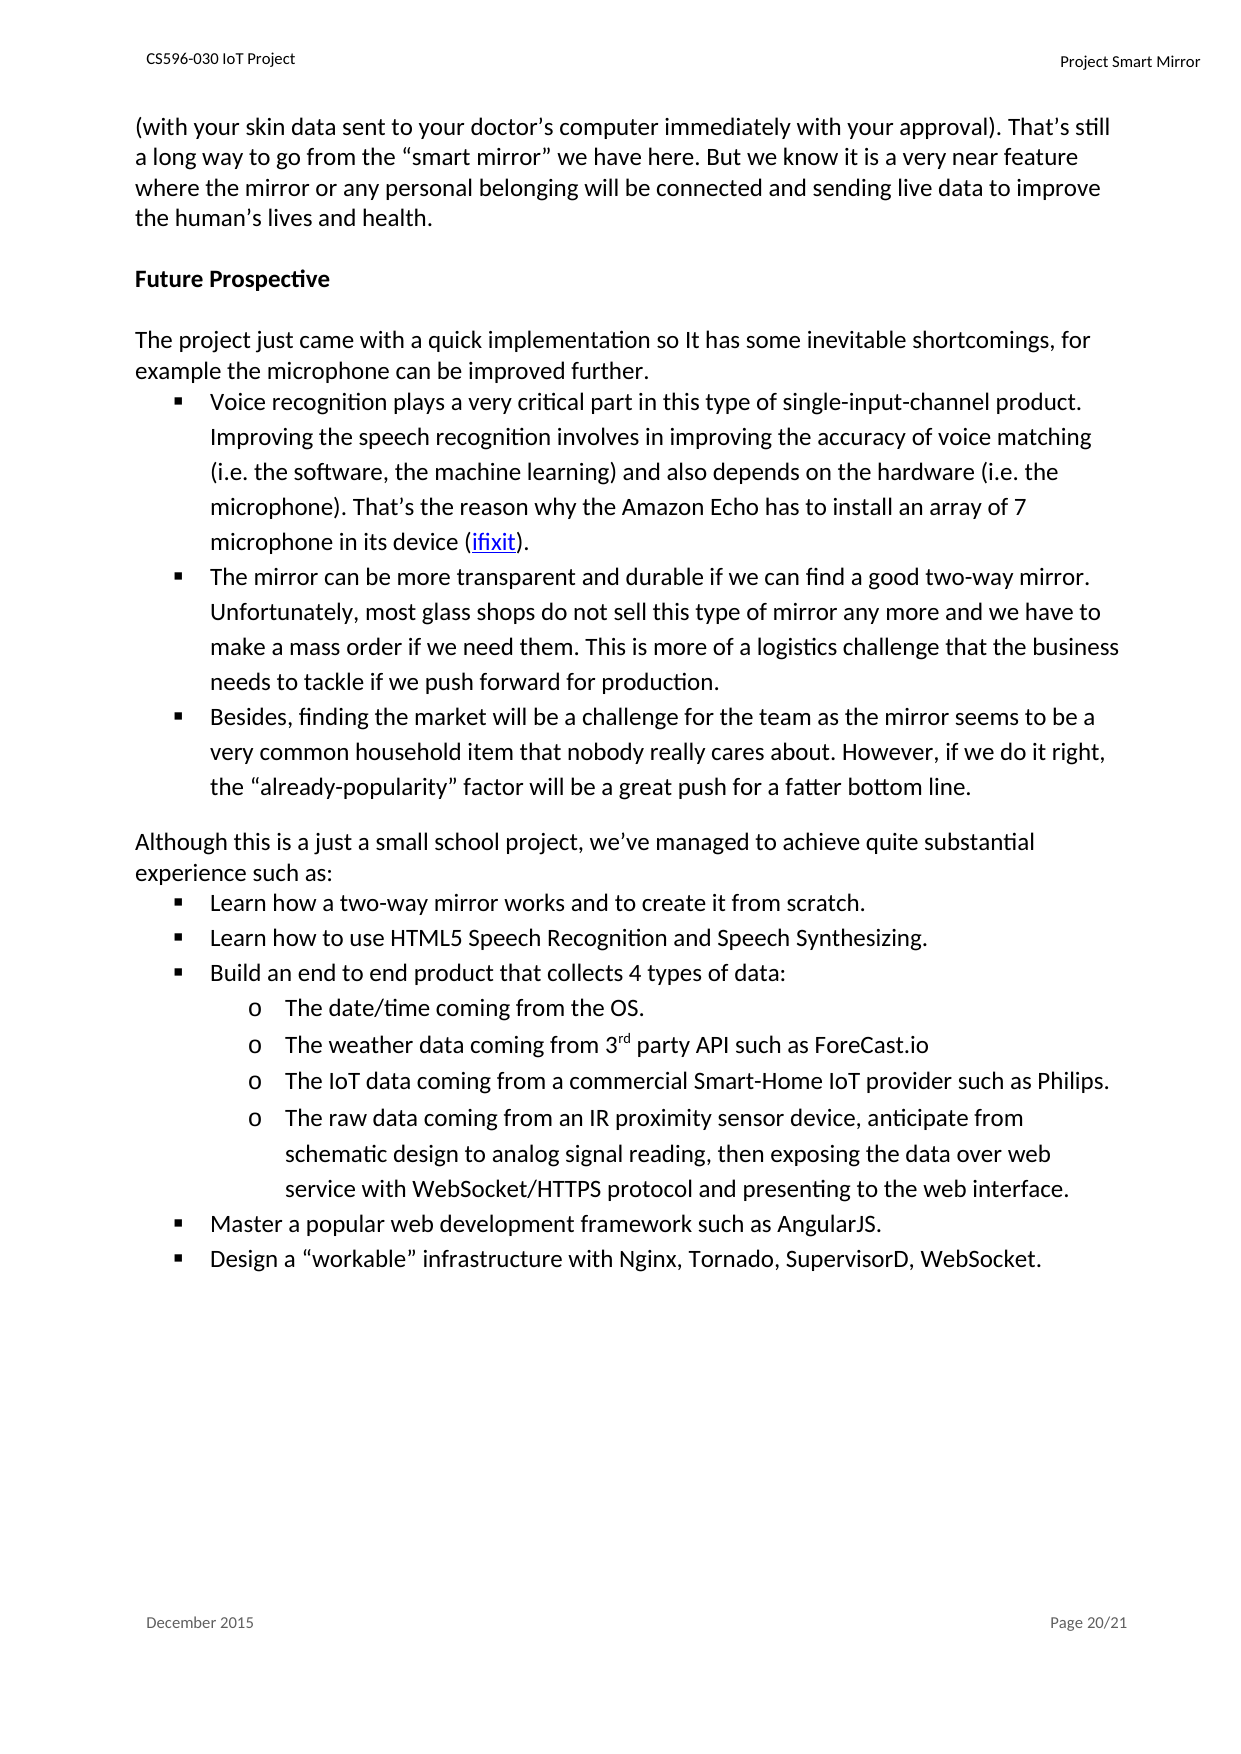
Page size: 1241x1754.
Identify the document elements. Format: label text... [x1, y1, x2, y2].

list Design a “workable” infrastructure with Nginx, Tornado, SupervisorD, WebSocket. [172, 1243, 1125, 1274]
list The weather data coming from 3rd party API such as ForeCast.io [247, 1029, 1125, 1061]
list Master a popular web development framework such as AngularJS. [172, 1208, 1125, 1239]
list The mirror can be more transparent and durable if we can find a good two-way mirror. Unfortunately, most glass shops do not sell this type of mirror any more and we have to make a mass order if we need them. This is more of a logistics challenge that the business needs to tackle if we push forward for production. [172, 561, 1125, 696]
list The raw data coming from an IR proximity sensor device, anticipate from schematic design to analog signal reading, then exposing the data over web service with WebSocket/HTTPS protocol and presenting to the web interface. [247, 1102, 1125, 1204]
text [135, 111, 1125, 233]
list Build an end to end product that collects 4 types of data: [172, 958, 1125, 988]
list Besides, finding the market will be a challenge for the team as the mirror seems to be a very common household item that nobody really cares about. However, if we do it right, the “already-popularity” factor will be a great push for a fatter bottom line. [172, 701, 1125, 801]
list Learn how to use HTML5 Speech Recognition and Speech Synthesizing. [172, 923, 1125, 953]
list The date/time coming from the OS. [247, 993, 1125, 1024]
list Learn how a two-way mirror works and to create it from scratch. [172, 888, 1125, 918]
text Although this is a just a small school project, we’ve managed to achieve quite substantial experience such as: [135, 827, 1125, 888]
text Future Prospective [135, 264, 1125, 294]
list Voice recognition plays a very critical part in this type of single-input-channel product. Improving the speech recognition involves in improving the accuracy of voice matching (i.e. the software, the machine learning) and also depends on the hardware (i.e. the microphone). That’s the reason why the Amazon Echo has to install an array of 7 microphone in its device (ifixit). [172, 386, 1125, 556]
list The IoT data coming from a commercial Smart-Home IoT provider such as Philips. [247, 1066, 1125, 1097]
text The project just came with a quick implementation so It has some inevitable shortcomings, for example the microphone can be improved further. [135, 325, 1125, 386]
